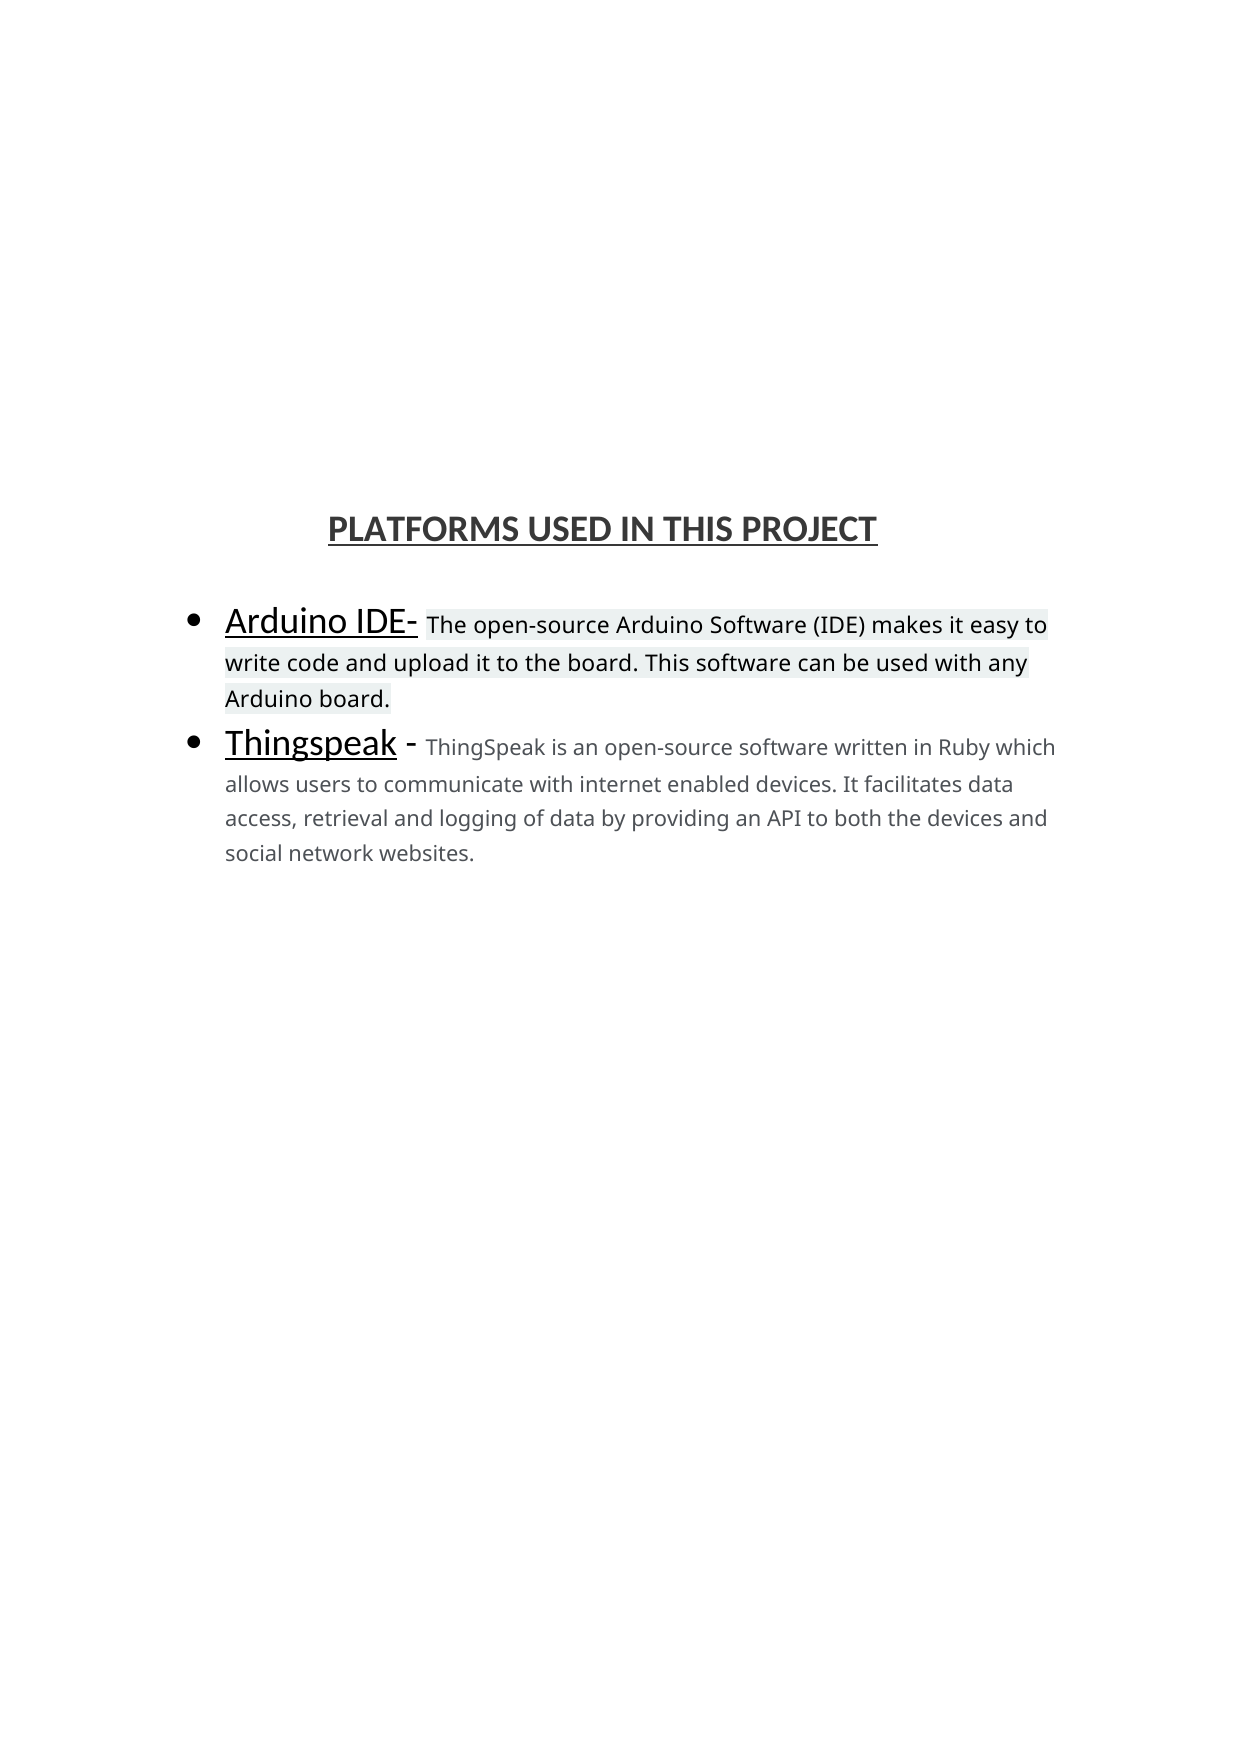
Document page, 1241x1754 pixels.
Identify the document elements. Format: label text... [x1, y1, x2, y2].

list Arduino IDE- The open-source Arduino Software (IDE) makes it easy to write code and upload it to the board. This software can be used with any Arduino board. [187, 597, 1090, 714]
list Thingspeak - ThingSpeak is an open-source software written in Ruby which allows users to communicate with internet enabled devices. It facilitates data access, retrieval and logging of data by providing an API to both the devices and social network websites. [187, 719, 1090, 897]
text PLATFORMS USED IN THIS PROJECT [150, 505, 1090, 551]
